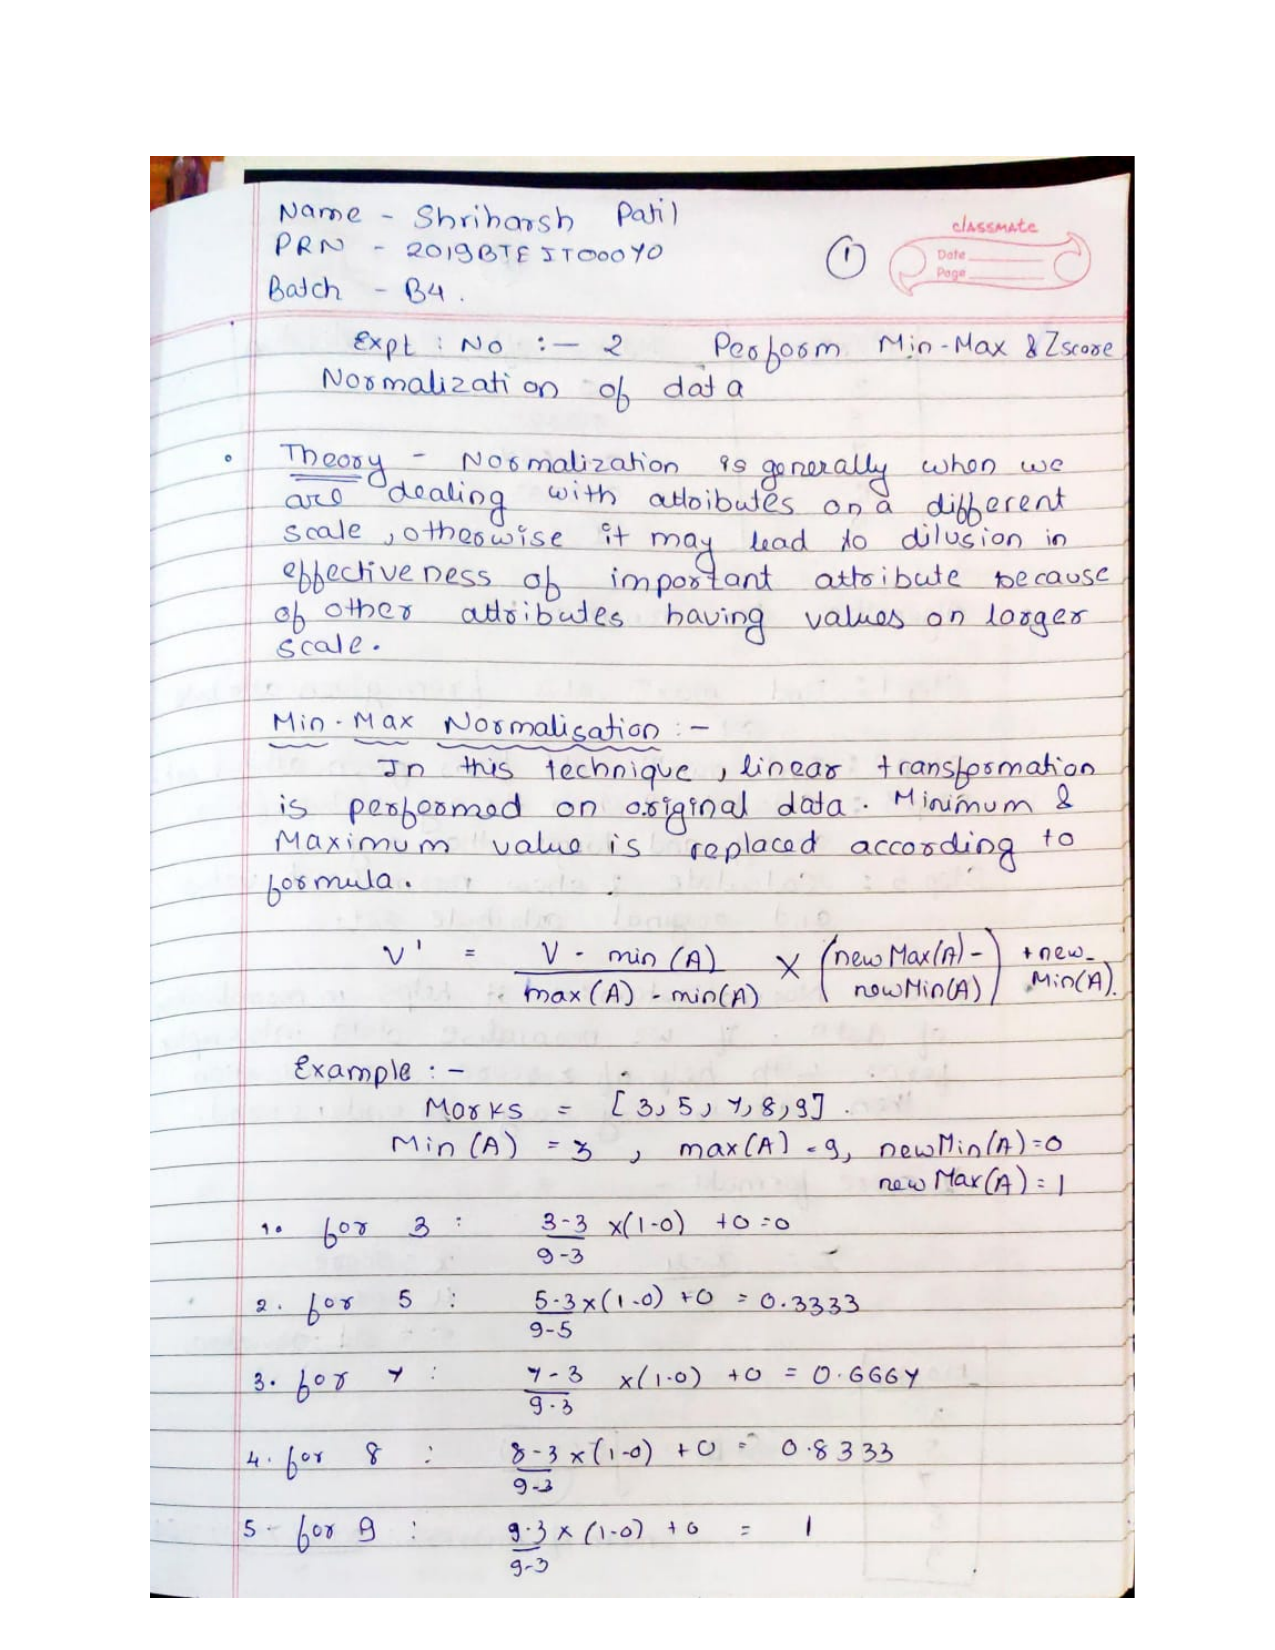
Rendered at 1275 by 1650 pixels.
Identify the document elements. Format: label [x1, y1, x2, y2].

picture [150, 156, 1135, 1598]
